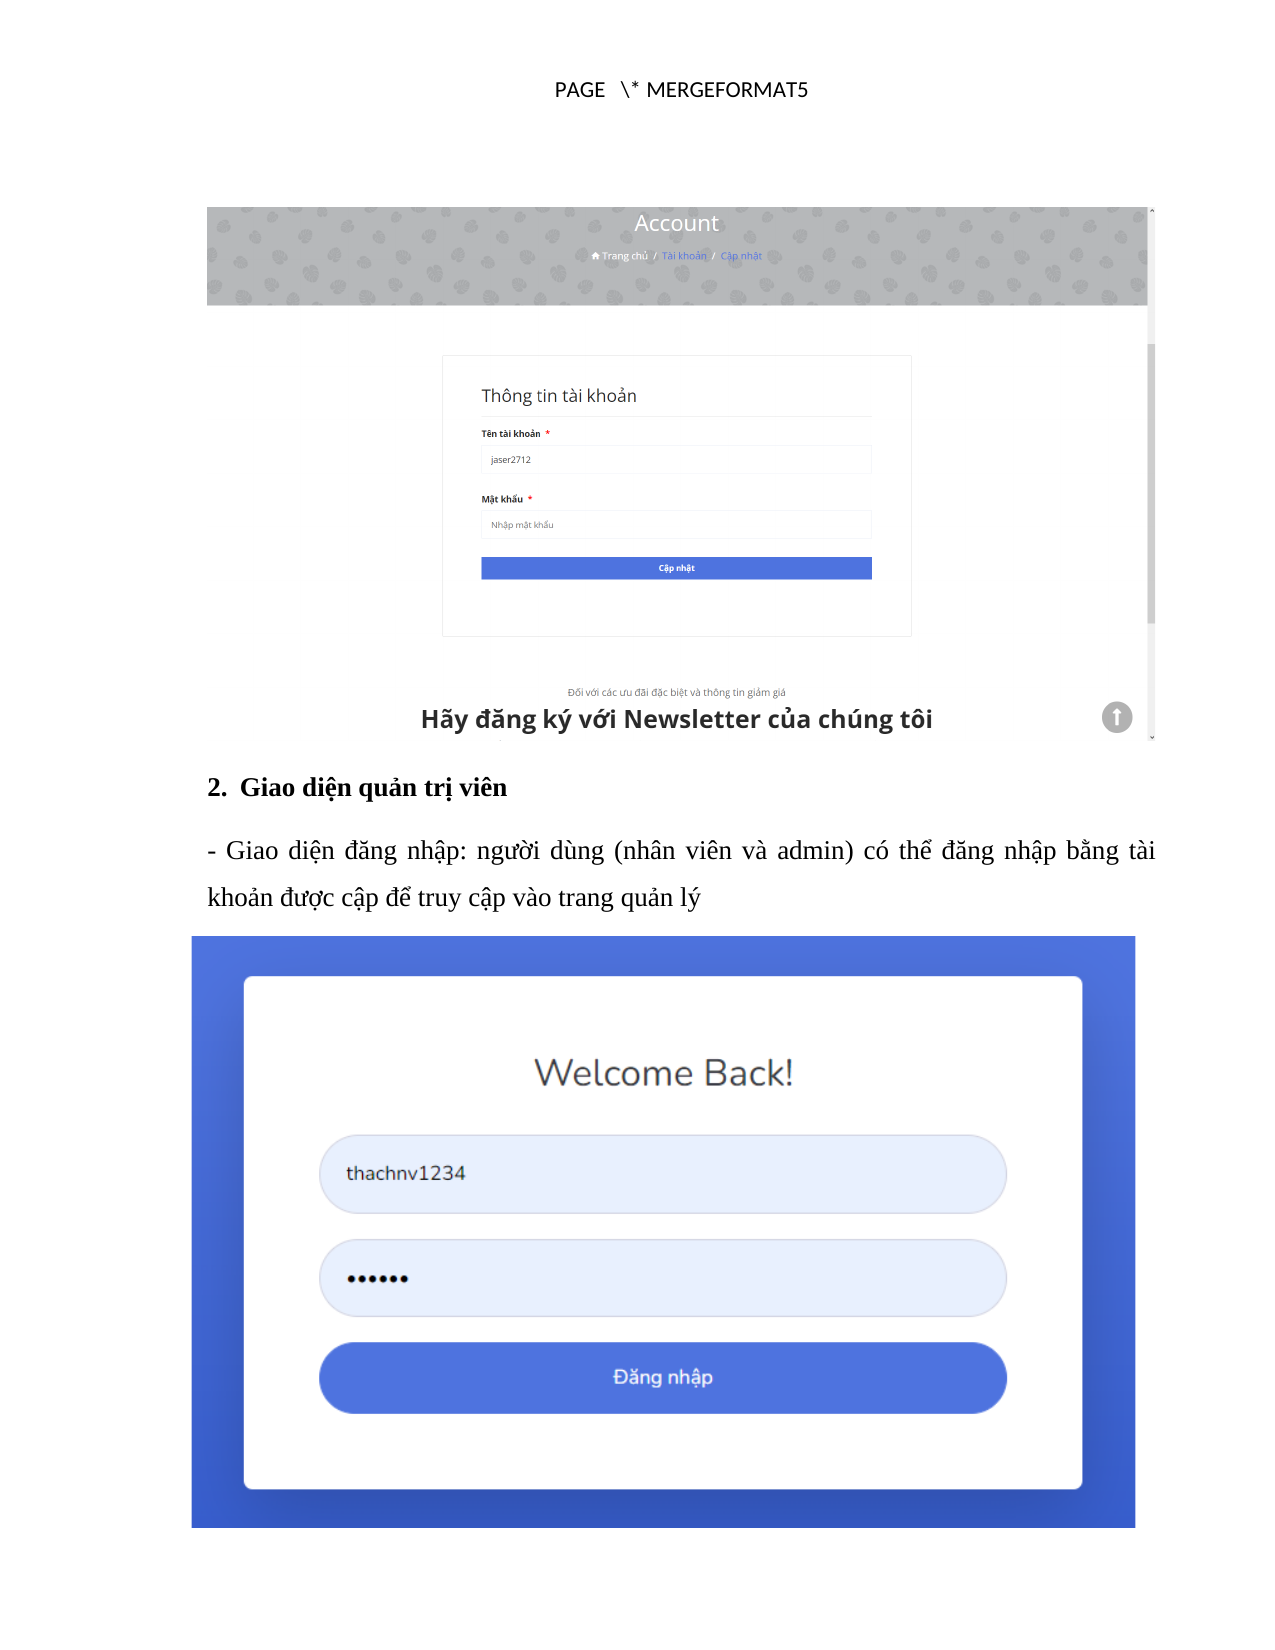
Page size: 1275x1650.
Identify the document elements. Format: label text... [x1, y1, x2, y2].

picture [190, 936, 1136, 1527]
picture [207, 207, 1155, 741]
list Giao diện quản trị viên [207, 771, 1156, 802]
text - Giao diện đăng nhập: người dùng (nhân viên và admin) có thể đăng nhập bằng tài khoản được cập để truy cập vào trang quản lý [207, 834, 1156, 912]
